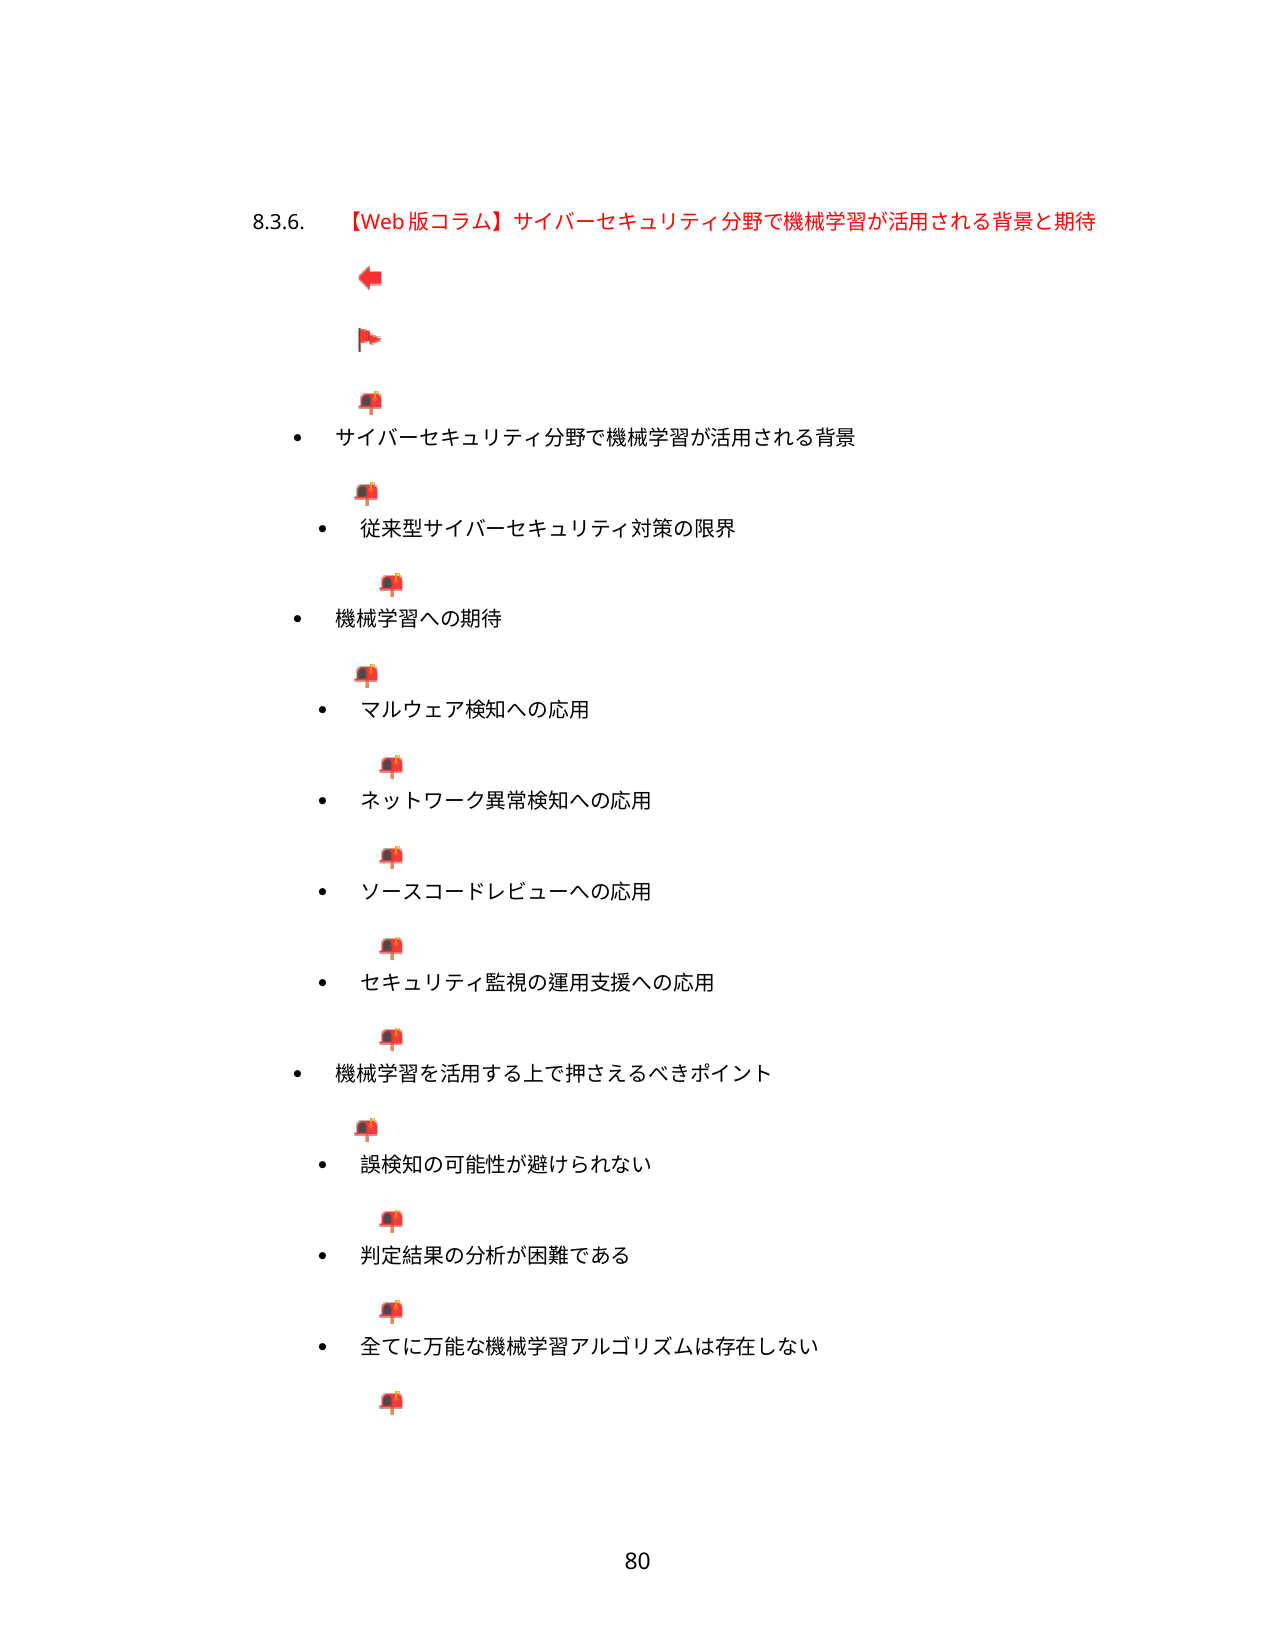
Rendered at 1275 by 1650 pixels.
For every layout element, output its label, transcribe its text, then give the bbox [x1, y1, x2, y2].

picture [354, 482, 378, 506]
list サイバーセキュリティ分野で機械学習が活用される背景 [294, 423, 1098, 451]
list 【Web版コラム】サイバーセキュリティ分野で機械学習が活用される背景と期待 [252, 207, 1098, 235]
list マルウェア検知への応用 [319, 696, 1098, 724]
list セキュリティ監視の運用支援への応用 [319, 968, 1098, 997]
picture [358, 328, 382, 352]
picture [379, 1210, 403, 1233]
picture [379, 1028, 403, 1051]
list 機械学習への期待 [294, 604, 1098, 633]
list 従来型サイバーセキュリティ対策の限界 [319, 514, 1098, 542]
picture [379, 1391, 403, 1415]
picture [358, 391, 382, 415]
picture [379, 937, 403, 960]
picture [379, 573, 403, 597]
picture [379, 846, 403, 869]
list 誤検知の可能性が避けられない [319, 1150, 1098, 1179]
picture [379, 1300, 403, 1324]
picture [354, 664, 378, 688]
list 全てに万能な機械学習アルゴリズムは存在しない [319, 1332, 1098, 1361]
picture [379, 755, 403, 779]
list ネットワーク異常検知への応用 [319, 786, 1098, 815]
list 判定結果の分析が困難である [319, 1241, 1098, 1269]
picture [358, 266, 382, 290]
list 機械学習を活用する上で押さえるべきポイント [294, 1059, 1098, 1088]
list ソースコードレビューへの応用 [319, 877, 1098, 906]
picture [354, 1118, 378, 1142]
